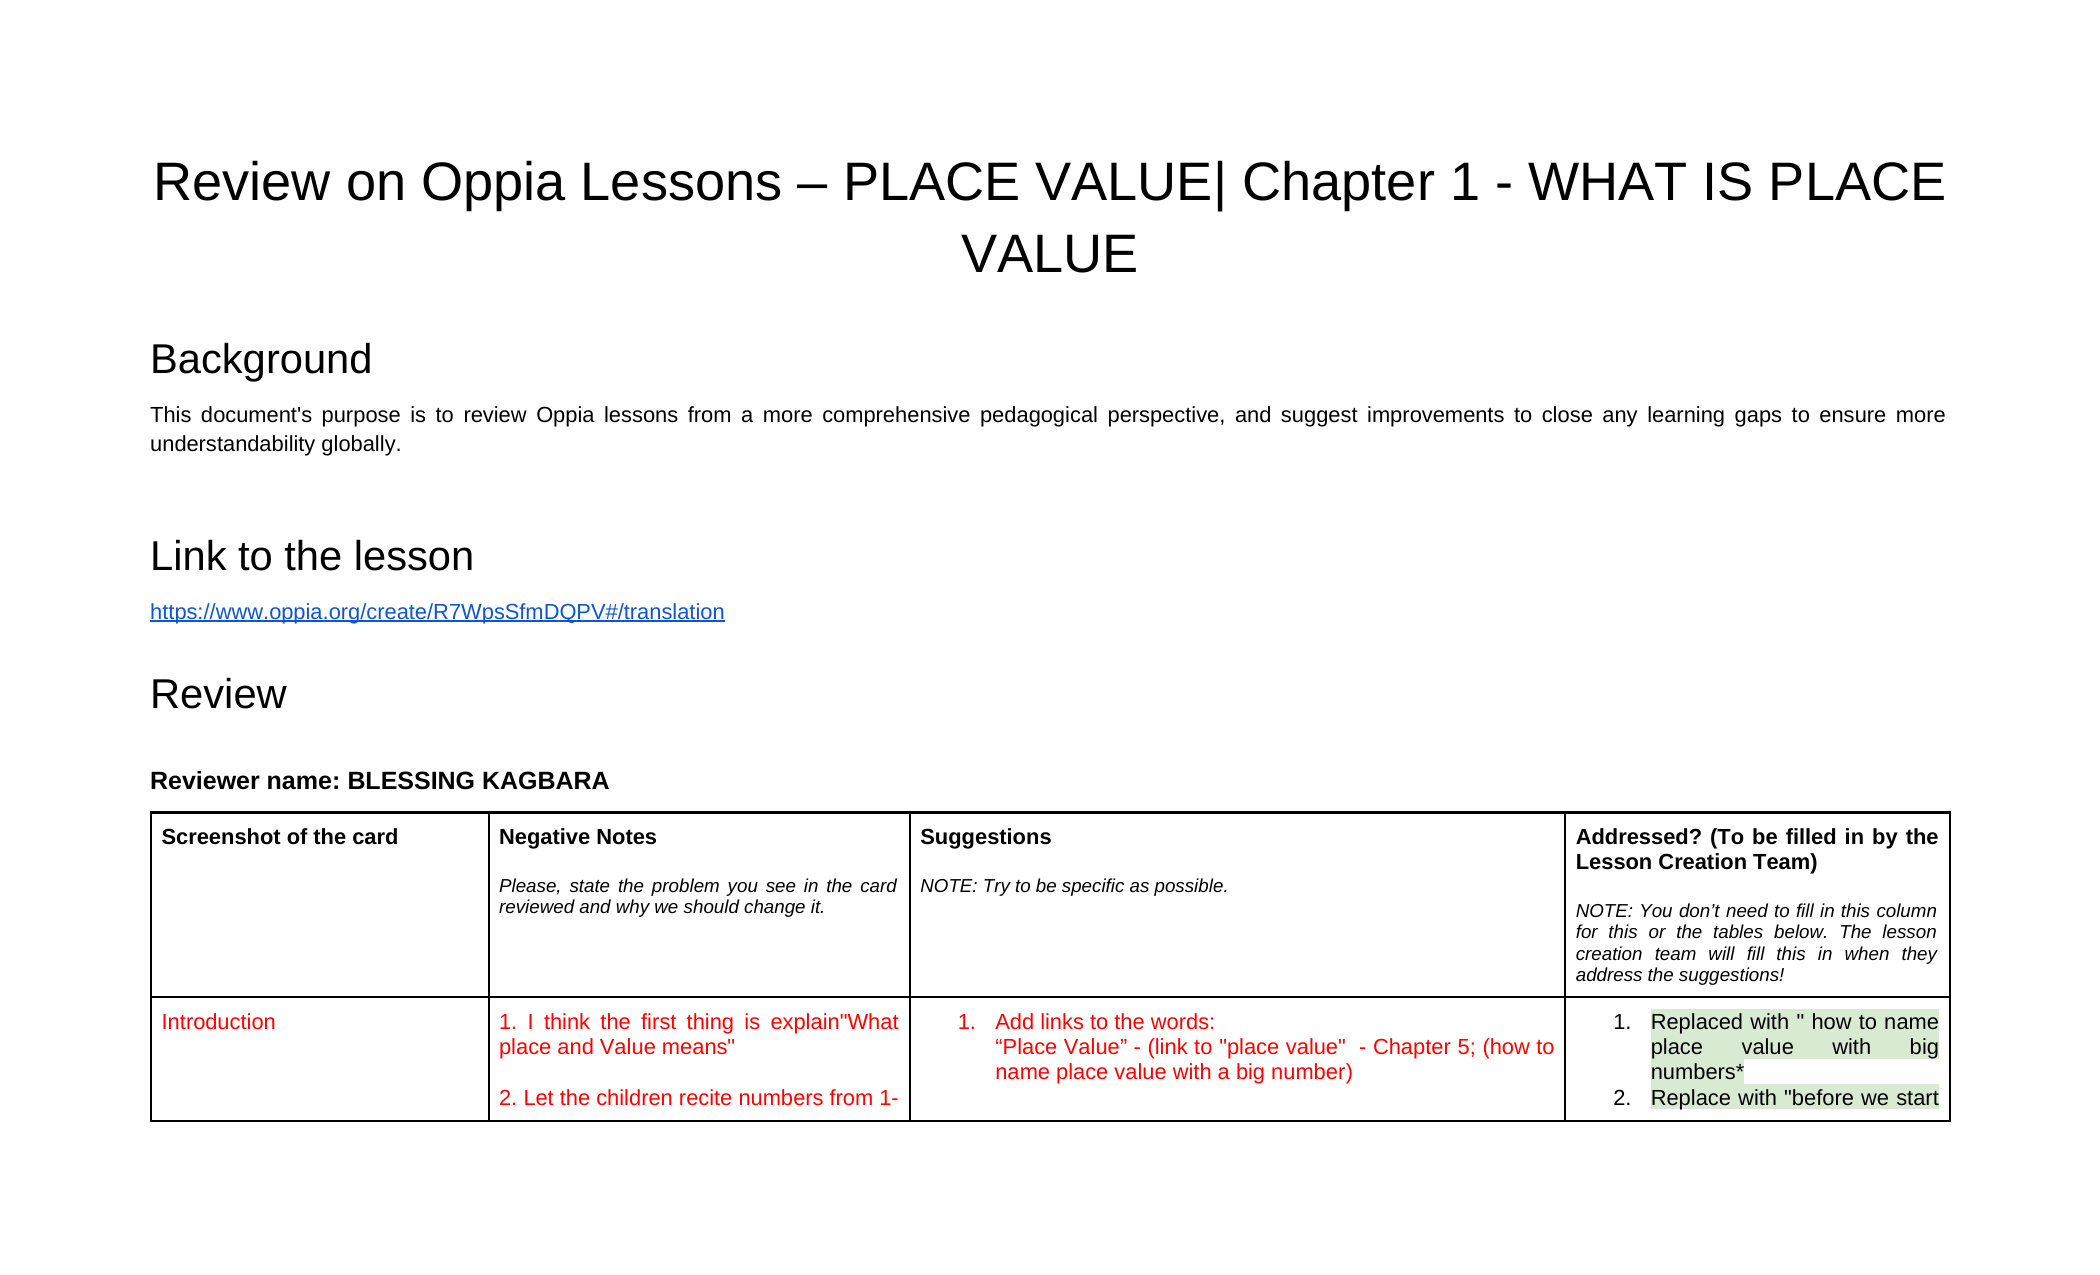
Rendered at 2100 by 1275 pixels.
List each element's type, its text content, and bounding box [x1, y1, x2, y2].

table_header Negative Notes Please, state the problem you see in the card reviewed and why we should change it. [490, 814, 909, 996]
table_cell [490, 998, 909, 1120]
table_cell Introduction [152, 998, 488, 1120]
table_header Screenshot of the card [152, 814, 488, 996]
text This document's purpose is to review Oppia lessons from a more comprehensive pedagogical perspective, and suggest improvements to close any learning gaps to ensure more understandability globally. [150, 402, 1950, 457]
table_header Addressed? (To be filled in by the Lesson Creation Team) NOTE: You don’t need to fill in this column for this or the tables below. The lesson creation team will fill this in when they address the suggestions! [1566, 814, 1949, 996]
subtitle Link to the lesson [150, 531, 1950, 579]
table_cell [1566, 998, 1949, 1120]
table_header Suggestions NOTE: Try to be specific as possible. [911, 814, 1564, 996]
subtitle Review [150, 669, 1950, 717]
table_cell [911, 998, 1564, 1120]
title Review on Oppia Lessons – PLACE VALUE| Chapter 1 - WHAT IS PLACE VALUE [150, 150, 1950, 284]
text https://www.oppia.org/create/R7WpsSfmDQPV#/translation [150, 598, 1950, 624]
subtitle Reviewer name: BLESSING KAGBARA [150, 766, 1950, 795]
subtitle Background [150, 335, 1950, 383]
